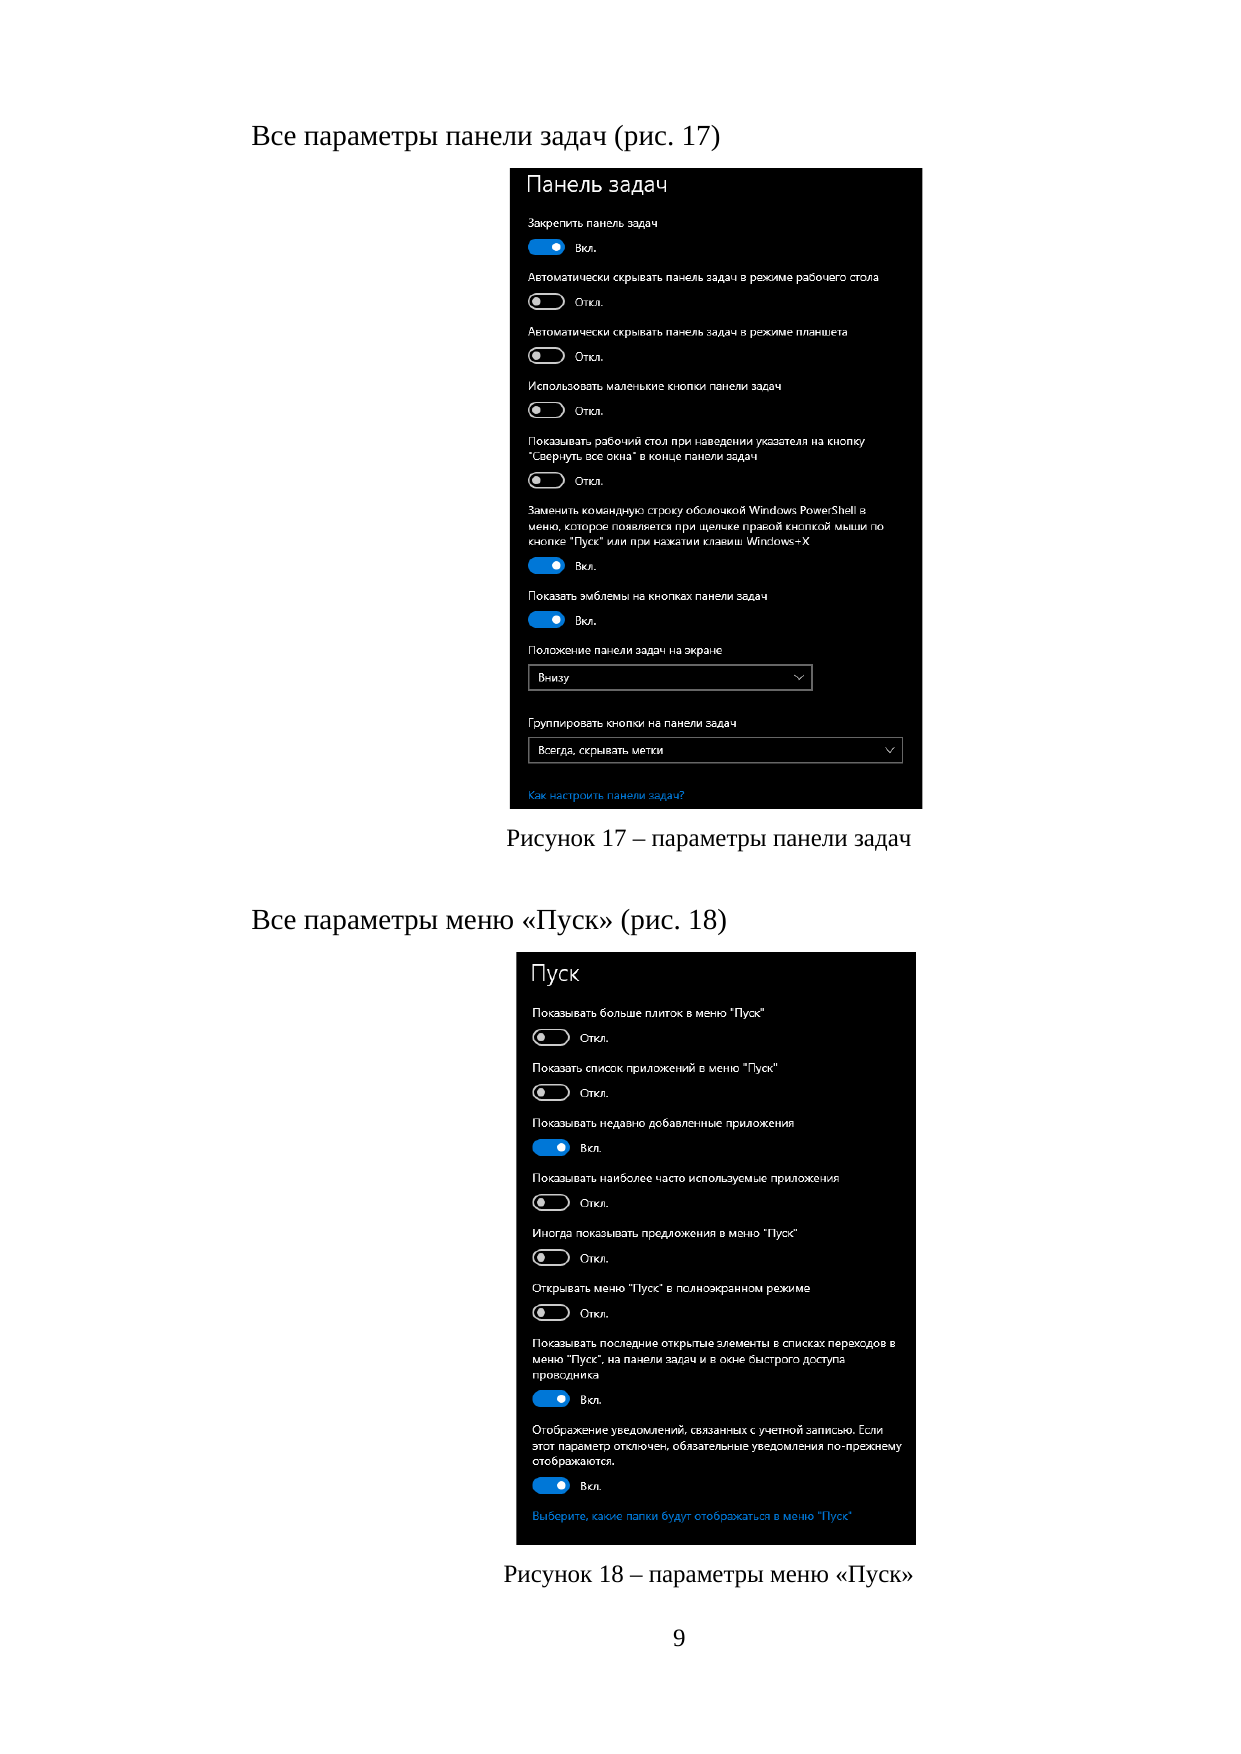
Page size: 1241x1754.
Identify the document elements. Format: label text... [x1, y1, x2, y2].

picture [509, 168, 923, 809]
text Все параметры меню «Пуск» (рис. 18) [177, 902, 1181, 936]
picture [516, 952, 916, 1545]
text Все параметры панели задач (рис. 17) [177, 118, 1181, 152]
